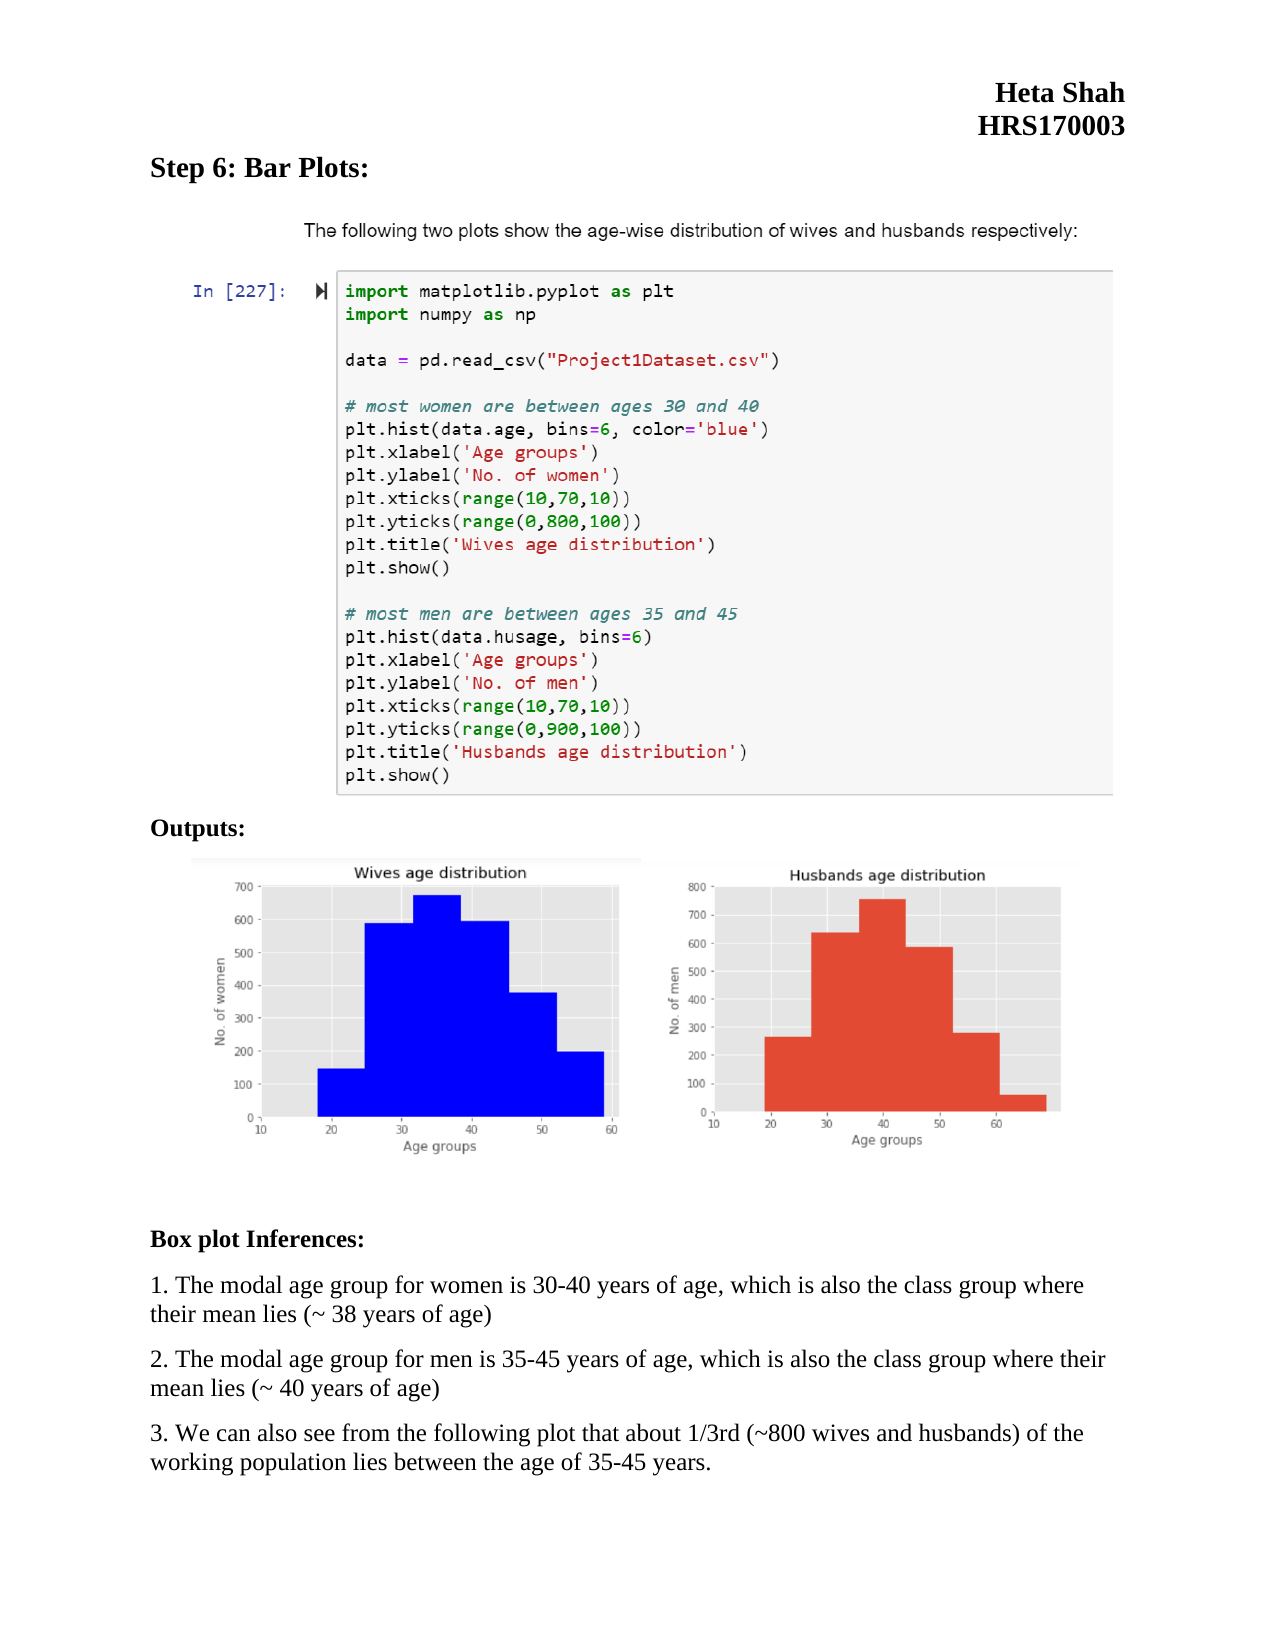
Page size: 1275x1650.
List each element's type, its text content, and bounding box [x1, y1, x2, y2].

text Outputs: [150, 813, 1125, 842]
text Step 6: Bar Plots: [150, 150, 1125, 183]
text Box plot Inferences: [150, 1224, 1125, 1253]
text 3. We can also see from the following plot that about 1/3rd (~800 wives and husbands) of the working population lies between the age of 35-45 years. [150, 1418, 1125, 1476]
picture [191, 858, 1084, 1163]
picture [162, 200, 1113, 797]
text 1. The modal age group for women is 30-40 years of age, which is also the class group where their mean lies (~ 38 years of age) [150, 1270, 1125, 1327]
text 2. The modal age group for men is 35-45 years of age, which is also the class group where their mean lies (~ 40 years of age) [150, 1344, 1125, 1402]
